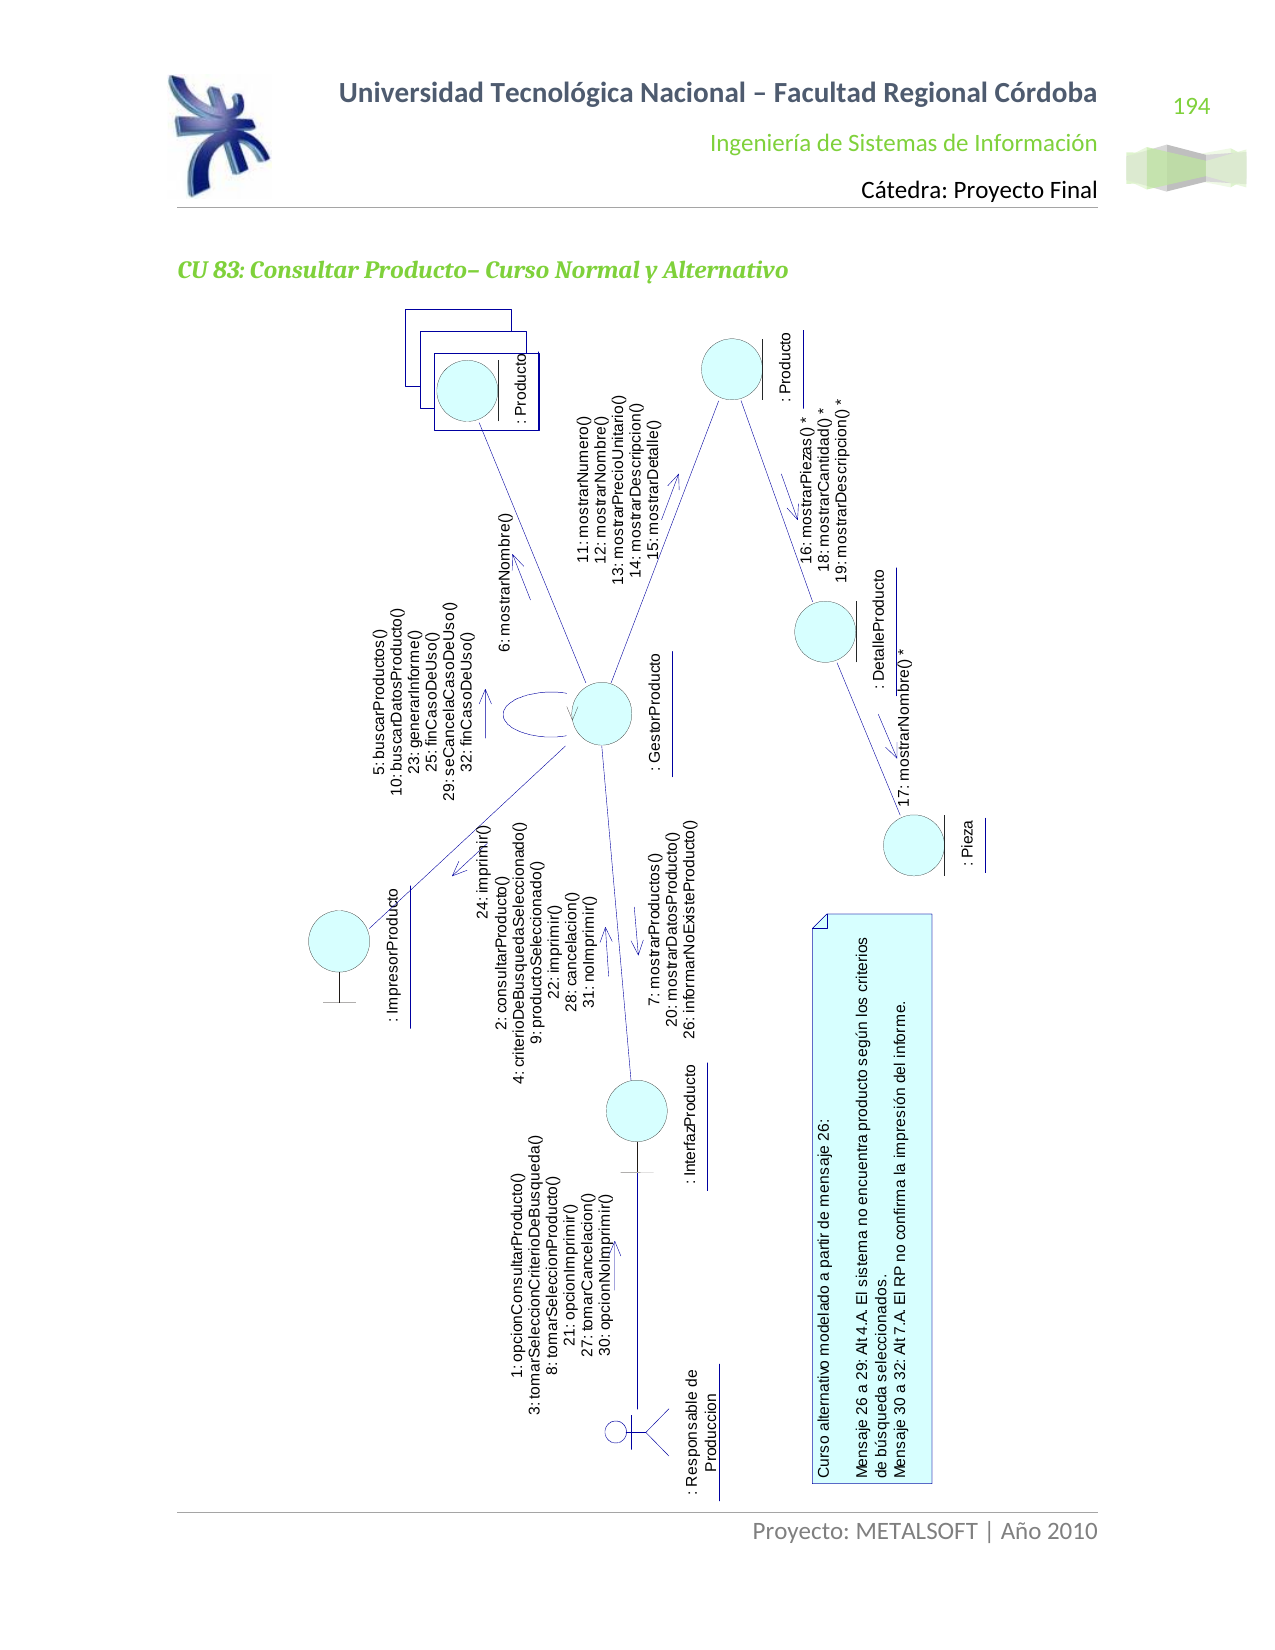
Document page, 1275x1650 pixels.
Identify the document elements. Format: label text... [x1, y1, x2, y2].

picture [167, 74, 272, 199]
text CU 83: Consultar Producto– Curso Normal y Alternativo [177, 256, 1098, 284]
